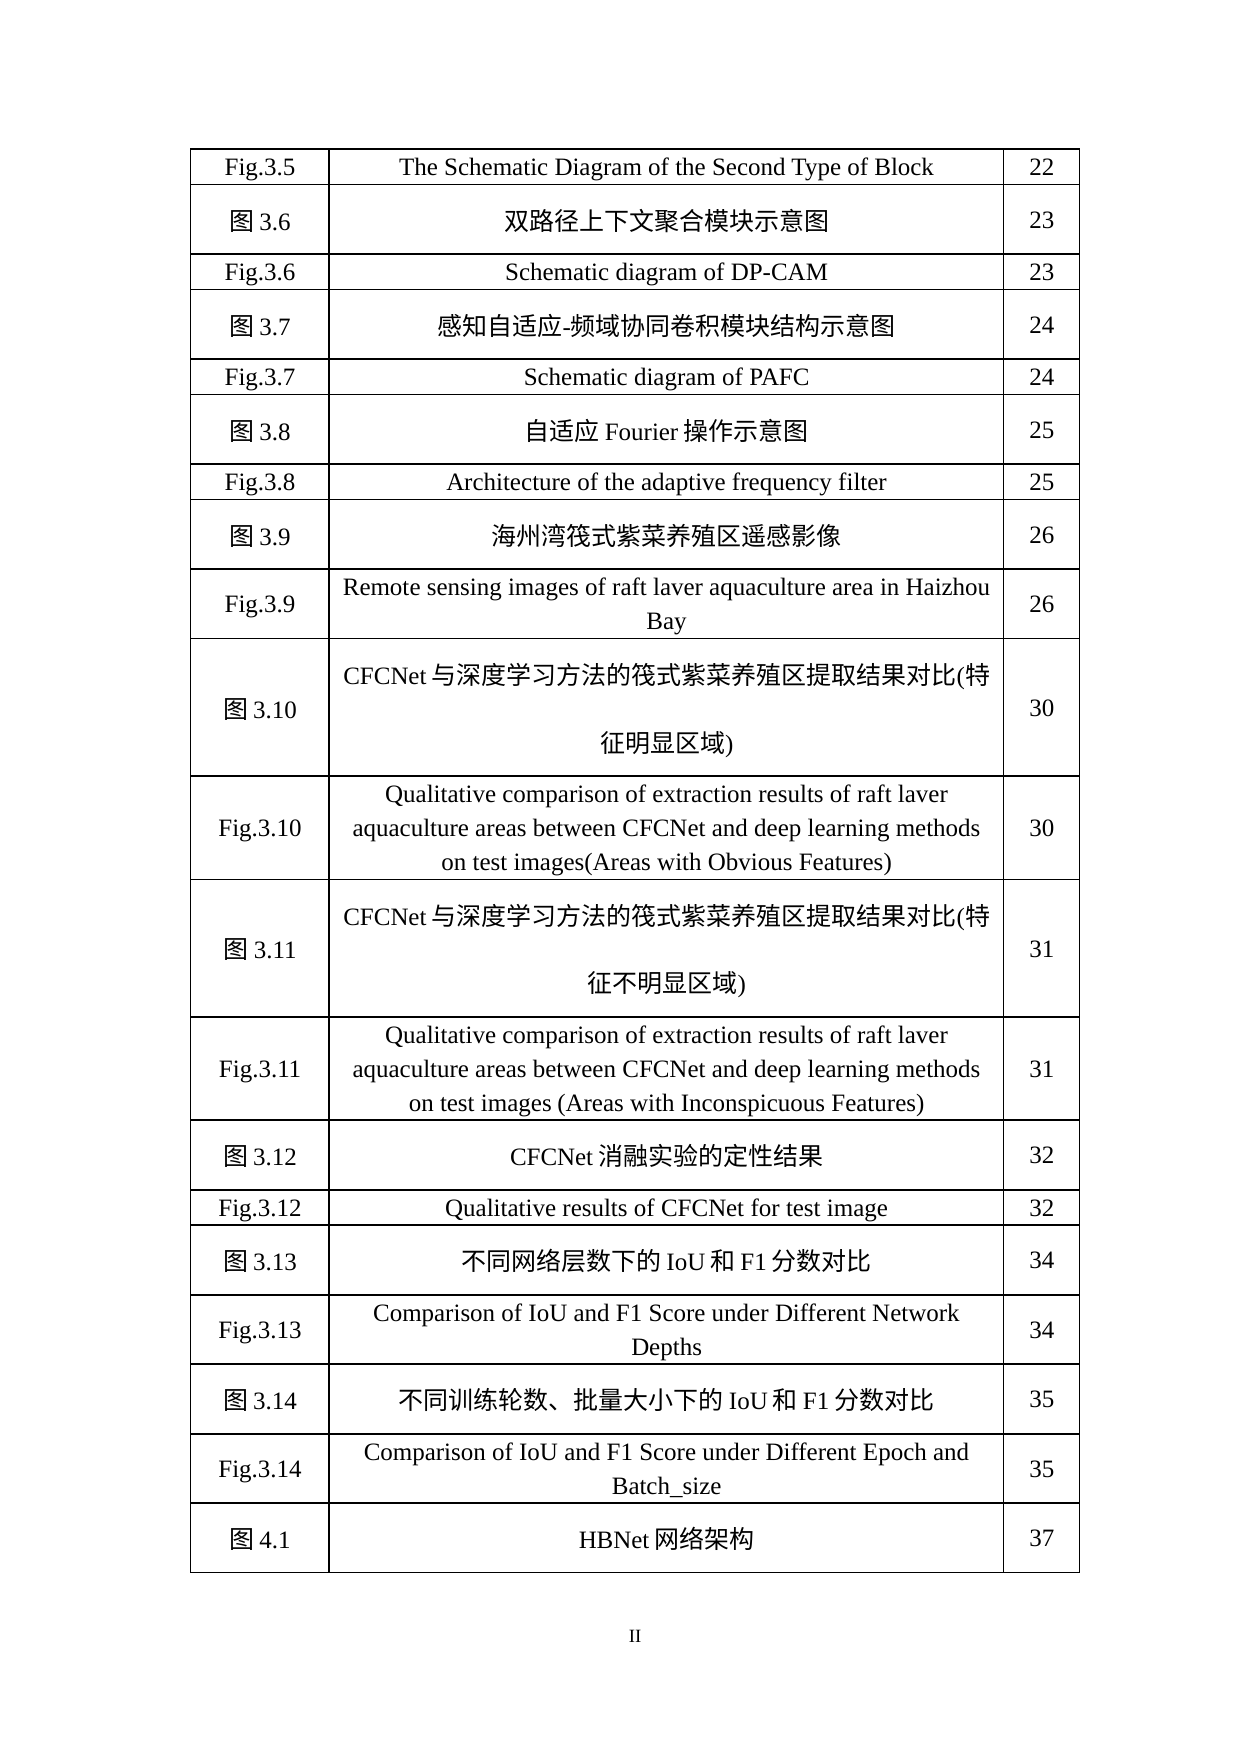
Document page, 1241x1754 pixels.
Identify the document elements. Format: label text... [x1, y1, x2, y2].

table_cell 23 [1004, 185, 1079, 253]
table_cell CFCNet消融实验的定性结果 [330, 1121, 1003, 1189]
table_cell 26 [1004, 500, 1079, 568]
table_cell 图4.1 [191, 1504, 328, 1572]
table_cell 25 [1004, 395, 1079, 463]
table_cell 32 [1004, 1121, 1079, 1189]
table_cell 34 [1004, 1226, 1079, 1294]
table_cell Fig.3.5 [191, 150, 328, 184]
table_cell Architecture of the adaptive frequency filter [330, 465, 1003, 499]
table_cell 32 [1004, 1191, 1079, 1224]
table_cell Fig.3.12 [191, 1191, 328, 1224]
table_cell 23 [1004, 255, 1079, 289]
table_cell 37 [1004, 1504, 1079, 1572]
table_cell Qualitative comparison of extraction results of raft laver aquaculture areas between CFCNet and deep learning methods on test images (Areas with Inconspicuous Features) [330, 1018, 1003, 1119]
table_cell CFCNet与深度学习方法的筏式紫菜养殖区提取结果对比(特征明显区域) [330, 639, 1003, 775]
table_cell Comparison of IoU and F1 Score under Different Epoch and Batch_size [330, 1435, 1003, 1502]
table_cell Remote sensing images of raft laver aquaculture area in Haizhou Bay [330, 570, 1003, 638]
table_cell 双路径上下文聚合模块示意图 [330, 185, 1003, 253]
table_cell Fig.3.6 [191, 255, 328, 289]
table_cell Schematic diagram of PAFC [330, 360, 1003, 394]
table_cell 图3.13 [191, 1226, 328, 1294]
table_cell 24 [1004, 360, 1079, 394]
table_cell 35 [1004, 1435, 1079, 1502]
table_cell 图3.7 [191, 290, 328, 358]
table_cell 图3.11 [191, 880, 328, 1016]
table_cell Fig.3.10 [191, 777, 328, 878]
table_cell 25 [1004, 465, 1079, 499]
table_cell 34 [1004, 1296, 1079, 1363]
table_cell 自适应Fourier操作示意图 [330, 395, 1003, 463]
table_cell HBNet网络架构 [330, 1504, 1003, 1572]
table_cell Fig.3.7 [191, 360, 328, 394]
table_cell 图3.12 [191, 1121, 328, 1189]
table_cell Fig.3.9 [191, 570, 328, 638]
table_cell 不同网络层数下的IoU和F1分数对比 [330, 1226, 1003, 1294]
table_cell 不同训练轮数、批量大小下的IoU和F1分数对比 [330, 1365, 1003, 1433]
table_cell Fig.3.8 [191, 465, 328, 499]
table_cell 31 [1004, 880, 1079, 1016]
table_cell 图3.6 [191, 185, 328, 253]
table_cell 30 [1004, 639, 1079, 775]
table_cell Fig.3.11 [191, 1018, 328, 1119]
table_cell Fig.3.13 [191, 1296, 328, 1363]
table_cell 图3.10 [191, 639, 328, 775]
table_cell Schematic diagram of DP-CAM [330, 255, 1003, 289]
table_cell Comparison of IoU and F1 Score under Different Network Depths [330, 1296, 1003, 1363]
table_cell 图3.14 [191, 1365, 328, 1433]
table_cell CFCNet与深度学习方法的筏式紫菜养殖区提取结果对比(特征不明显区域) [330, 880, 1003, 1016]
table_cell Qualitative comparison of extraction results of raft laver aquaculture areas between CFCNet and deep learning methods on test images(Areas with Obvious Features) [330, 777, 1003, 878]
table_cell 31 [1004, 1018, 1079, 1119]
table_cell 图3.9 [191, 500, 328, 568]
table_cell 图3.8 [191, 395, 328, 463]
table_cell 海州湾筏式紫菜养殖区遥感影像 [330, 500, 1003, 568]
table_cell The Schematic Diagram of the Second Type of Block [330, 150, 1003, 184]
table_cell 35 [1004, 1365, 1079, 1433]
table_cell 24 [1004, 290, 1079, 358]
table_cell 感知自适应-频域协同卷积模块结构示意图 [330, 290, 1003, 358]
table_cell 26 [1004, 570, 1079, 638]
table_cell 30 [1004, 777, 1079, 878]
table_cell 22 [1004, 150, 1079, 184]
table_cell Qualitative results of CFCNet for test image [330, 1191, 1003, 1224]
table_cell Fig.3.14 [191, 1435, 328, 1502]
